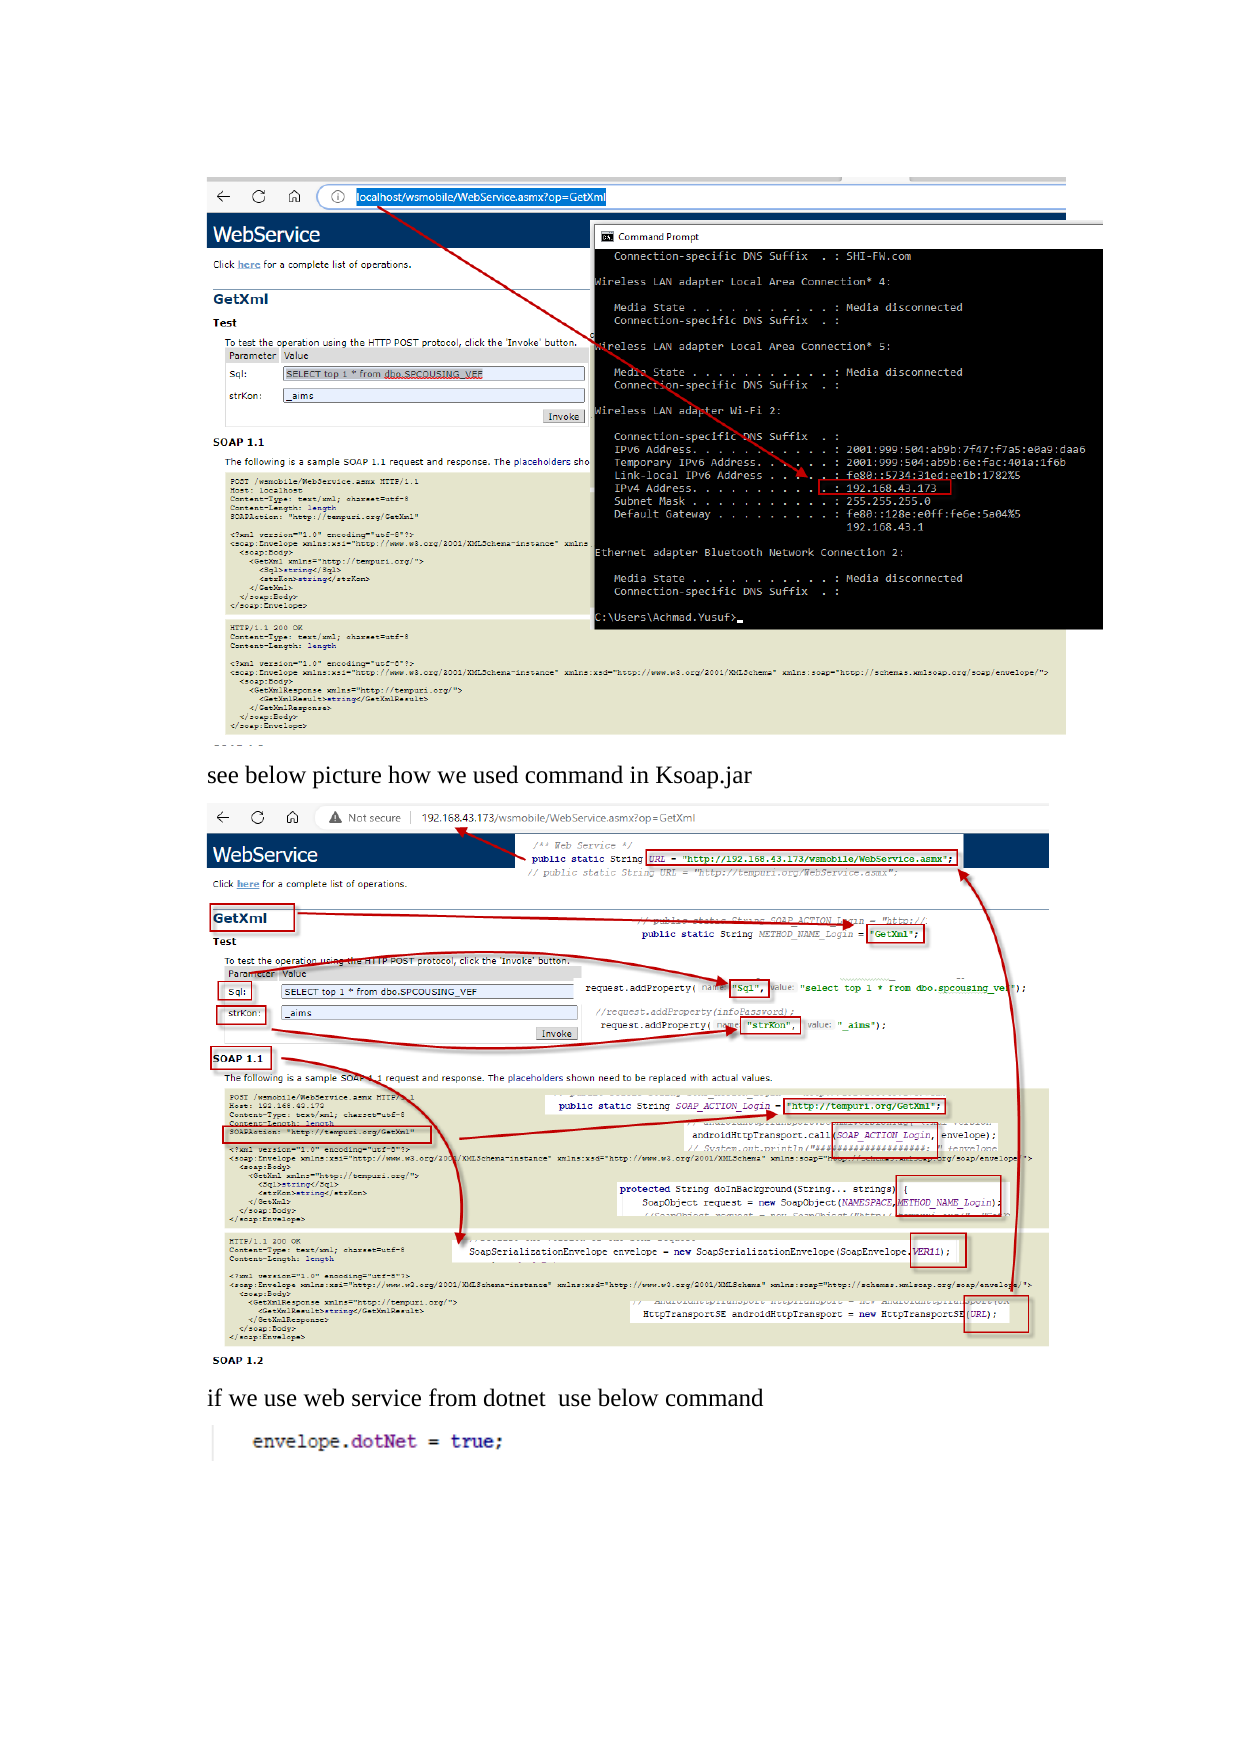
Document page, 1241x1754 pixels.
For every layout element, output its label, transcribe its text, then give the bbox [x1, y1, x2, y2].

picture [206, 177, 1123, 746]
text see below picture how we used command in Ksoap.jar [207, 760, 1122, 789]
text if we use web service from dotnet use below command [207, 1383, 1122, 1411]
picture [206, 1425, 524, 1461]
picture [206, 803, 1123, 1369]
